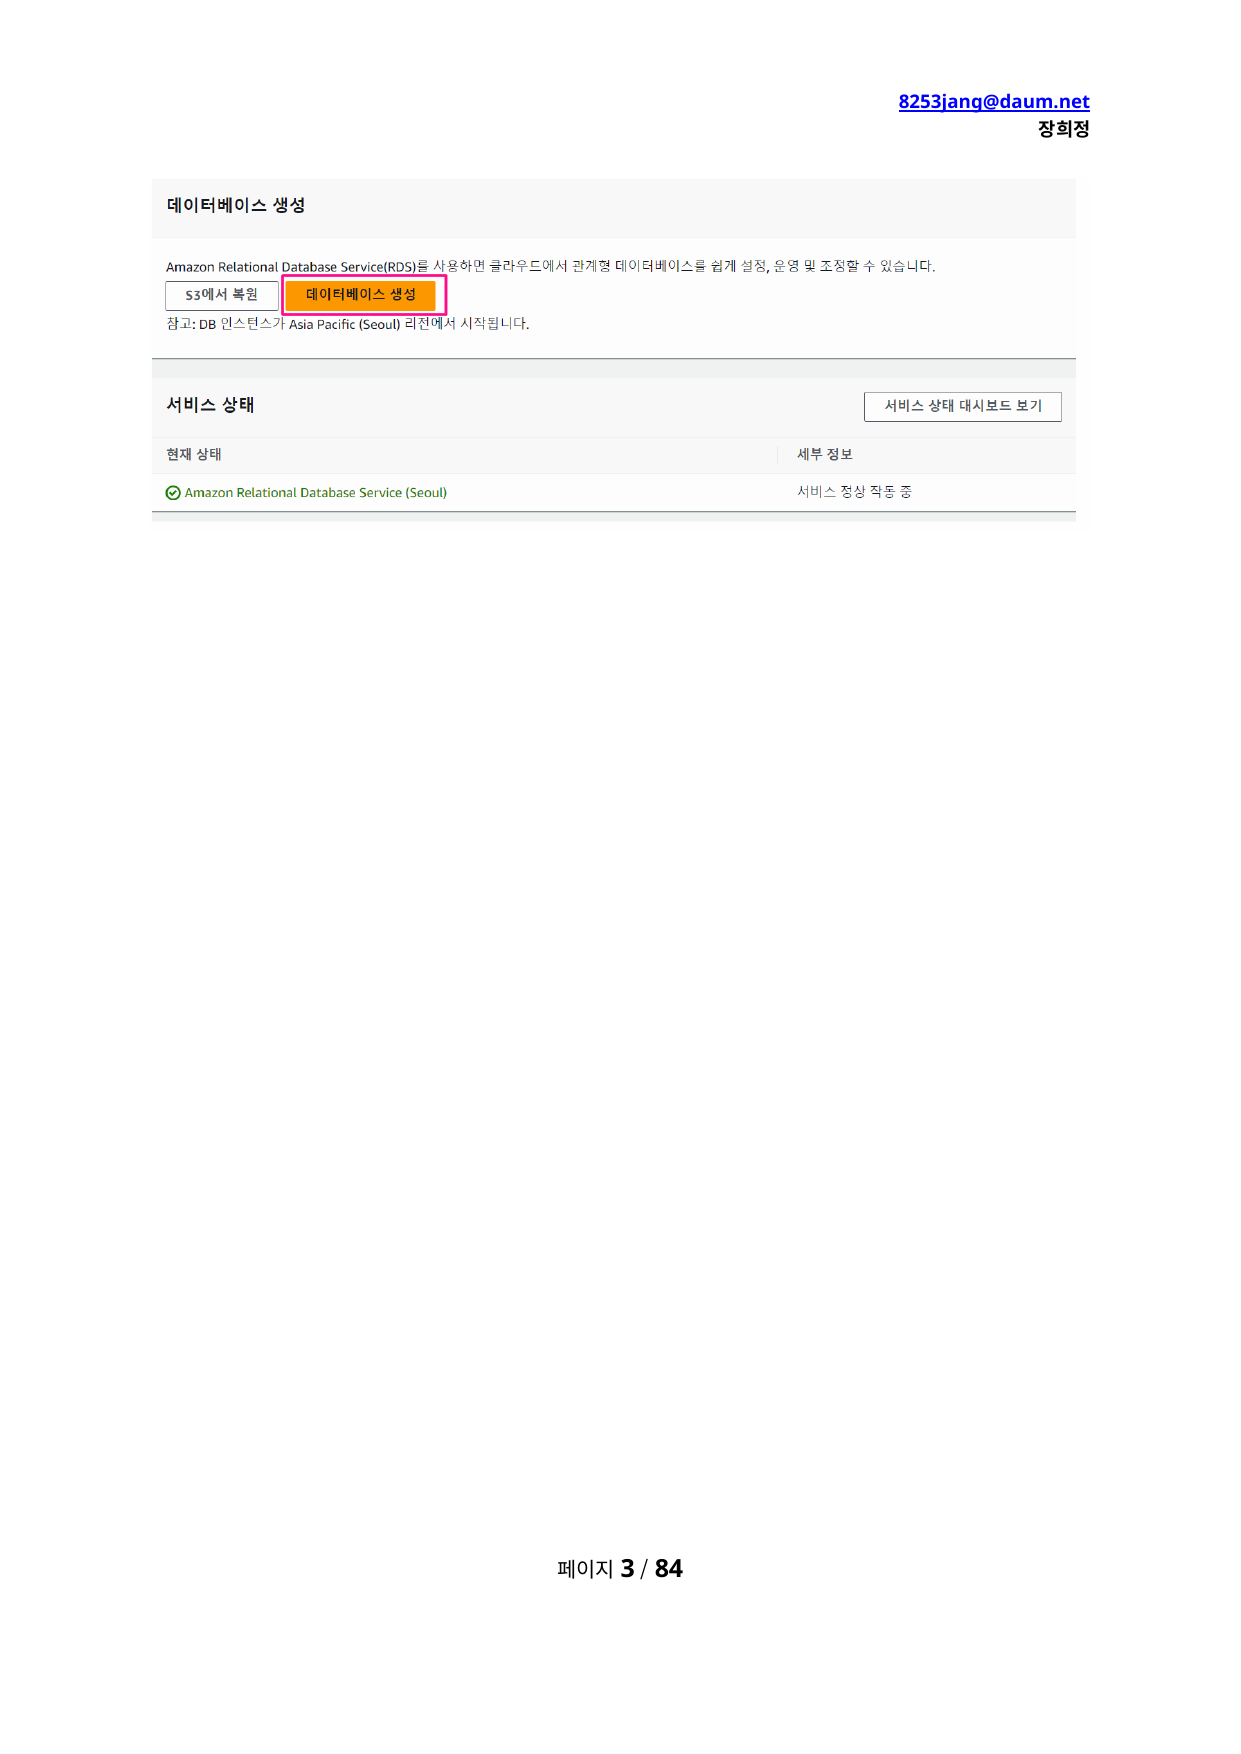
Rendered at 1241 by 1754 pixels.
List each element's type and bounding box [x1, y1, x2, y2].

picture [150, 177, 1091, 530]
